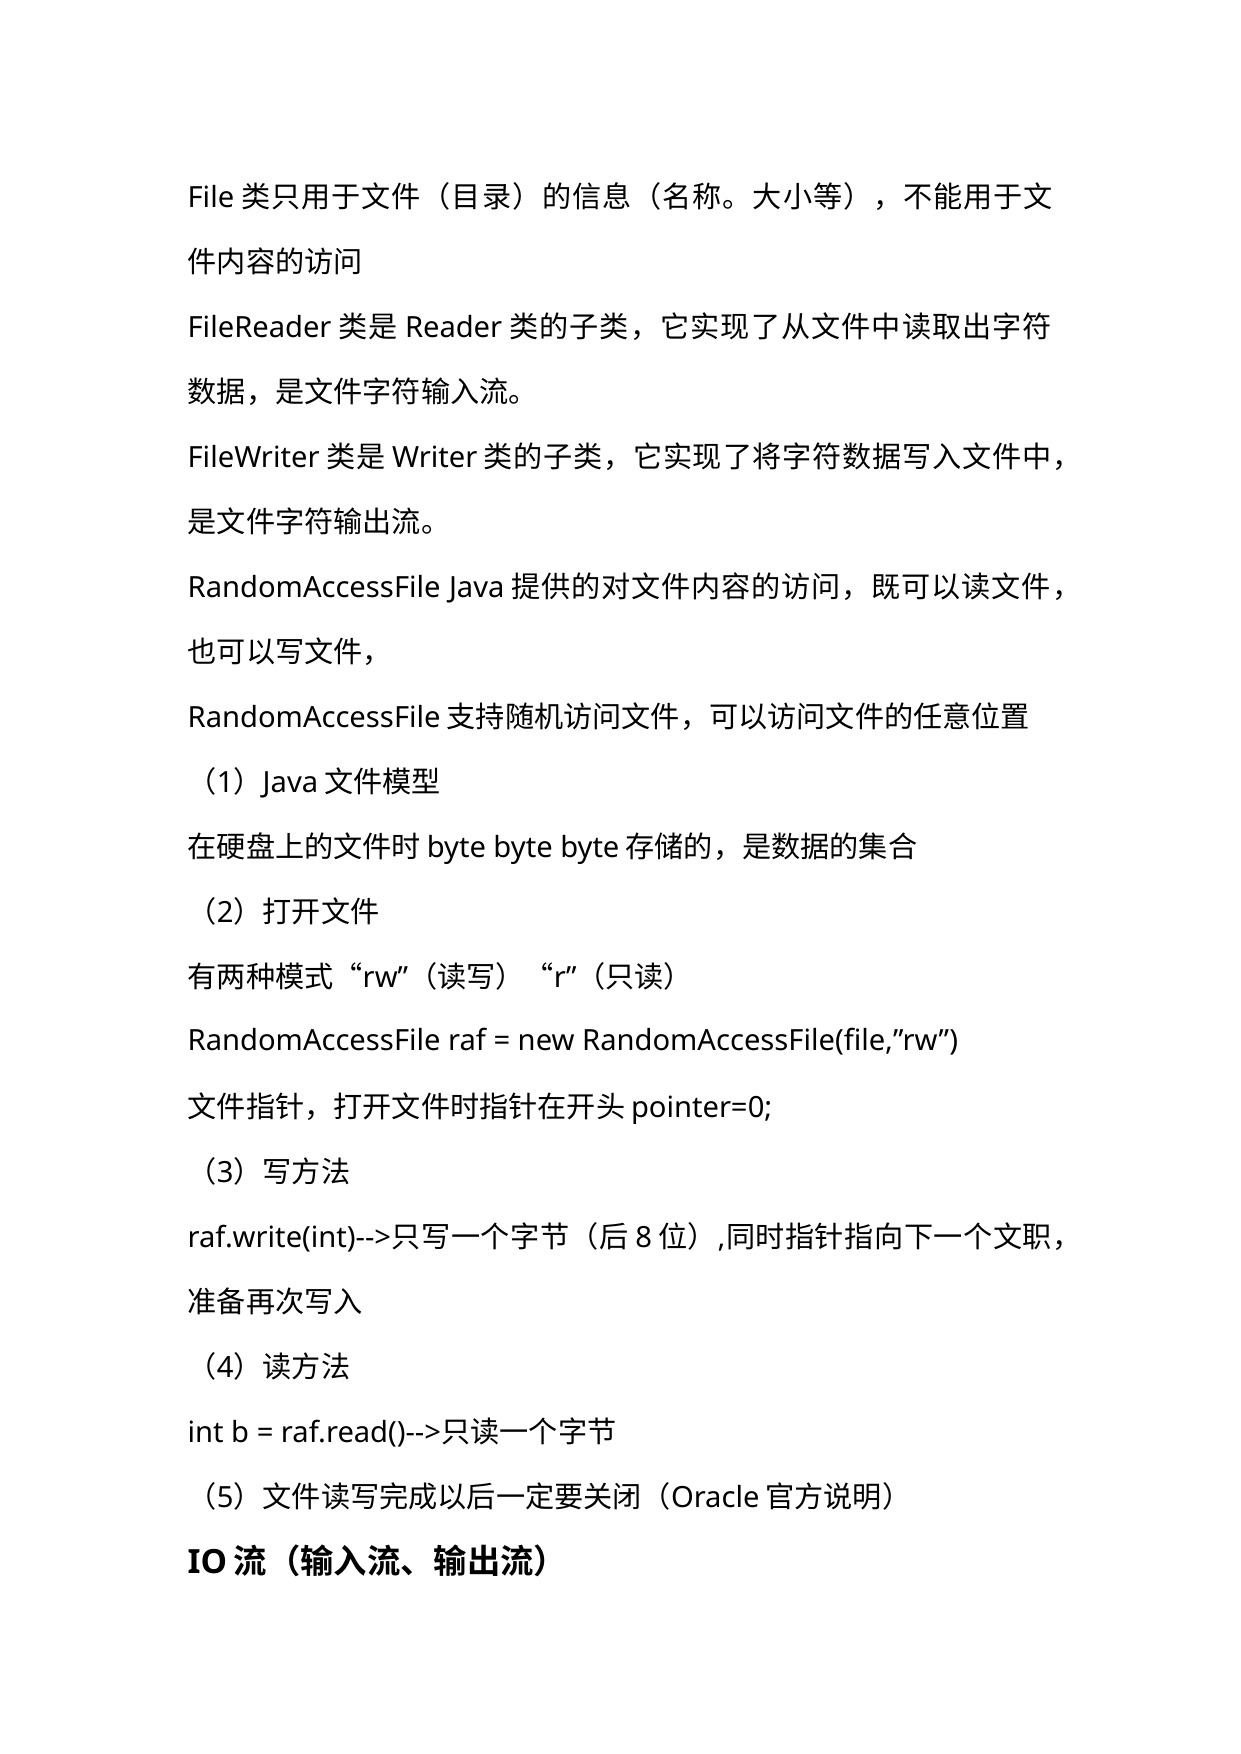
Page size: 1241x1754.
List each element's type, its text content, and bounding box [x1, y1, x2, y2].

list 有两种模式“rw”（读写）“r”（只读） [187, 942, 1053, 1007]
list File类只用于文件（目录）的信息（名称。大小等），不能用于文件内容的访问 [187, 162, 1053, 292]
list RandomAccessFile Java提供的对文件内容的访问，既可以读文件，也可以写文件， [187, 552, 1053, 682]
list IO流（输入流、输出流） [187, 1527, 1053, 1592]
list 打开文件 [187, 877, 1053, 942]
list 文件指针，打开文件时指针在开头pointer=0; [187, 1072, 1053, 1137]
list RandomAccessFile raf = new RandomAccessFile(file,”rw”) [187, 1007, 1053, 1072]
list 在硬盘上的文件时byte byte byte存储的，是数据的集合 [187, 812, 1053, 877]
list FileReader类是Reader类的子类，它实现了从文件中读取出字符数据，是文件字符输入流。 [187, 292, 1053, 422]
list int b = raf.read()-->只读一个字节 [187, 1397, 1053, 1462]
list 文件读写完成以后一定要关闭（Oracle官方说明） [187, 1462, 1053, 1527]
list raf.write(int)-->只写一个字节（后8位）,同时指针指向下一个文职，准备再次写入 [187, 1202, 1053, 1332]
list 读方法 [187, 1332, 1053, 1397]
list RandomAccessFile支持随机访问文件，可以访问文件的任意位置 [187, 682, 1053, 747]
list FileWriter类是Writer类的子类，它实现了将字符数据写入文件中，是文件字符输出流。 [187, 422, 1053, 552]
list 写方法 [187, 1137, 1053, 1202]
list Java文件模型 [187, 747, 1053, 812]
